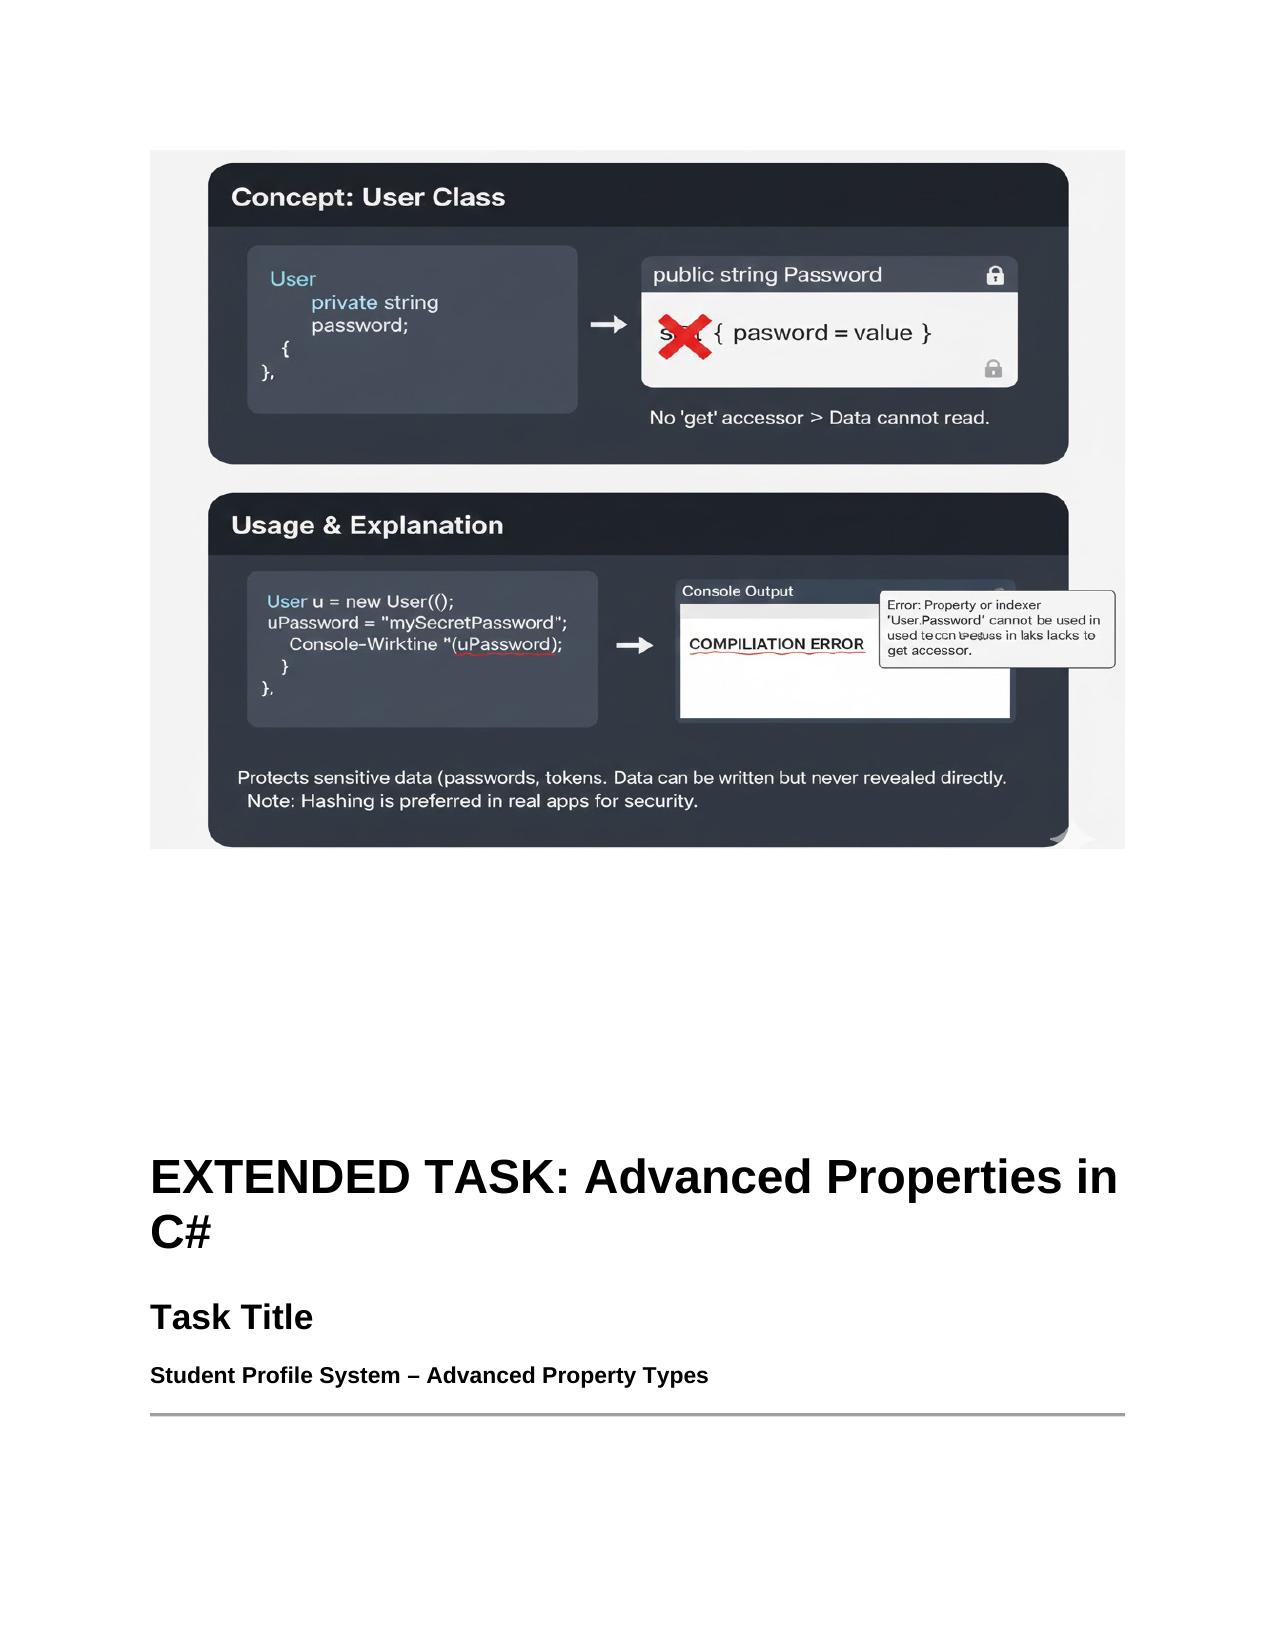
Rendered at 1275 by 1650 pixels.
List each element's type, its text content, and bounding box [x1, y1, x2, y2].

picture [150, 150, 1125, 849]
subtitle EXTENDED TASK: Advanced Properties in C# [150, 1148, 1125, 1259]
text Student Profile System – Advanced Property Types [150, 1362, 1125, 1388]
subtitle Task Title [150, 1296, 1125, 1337]
